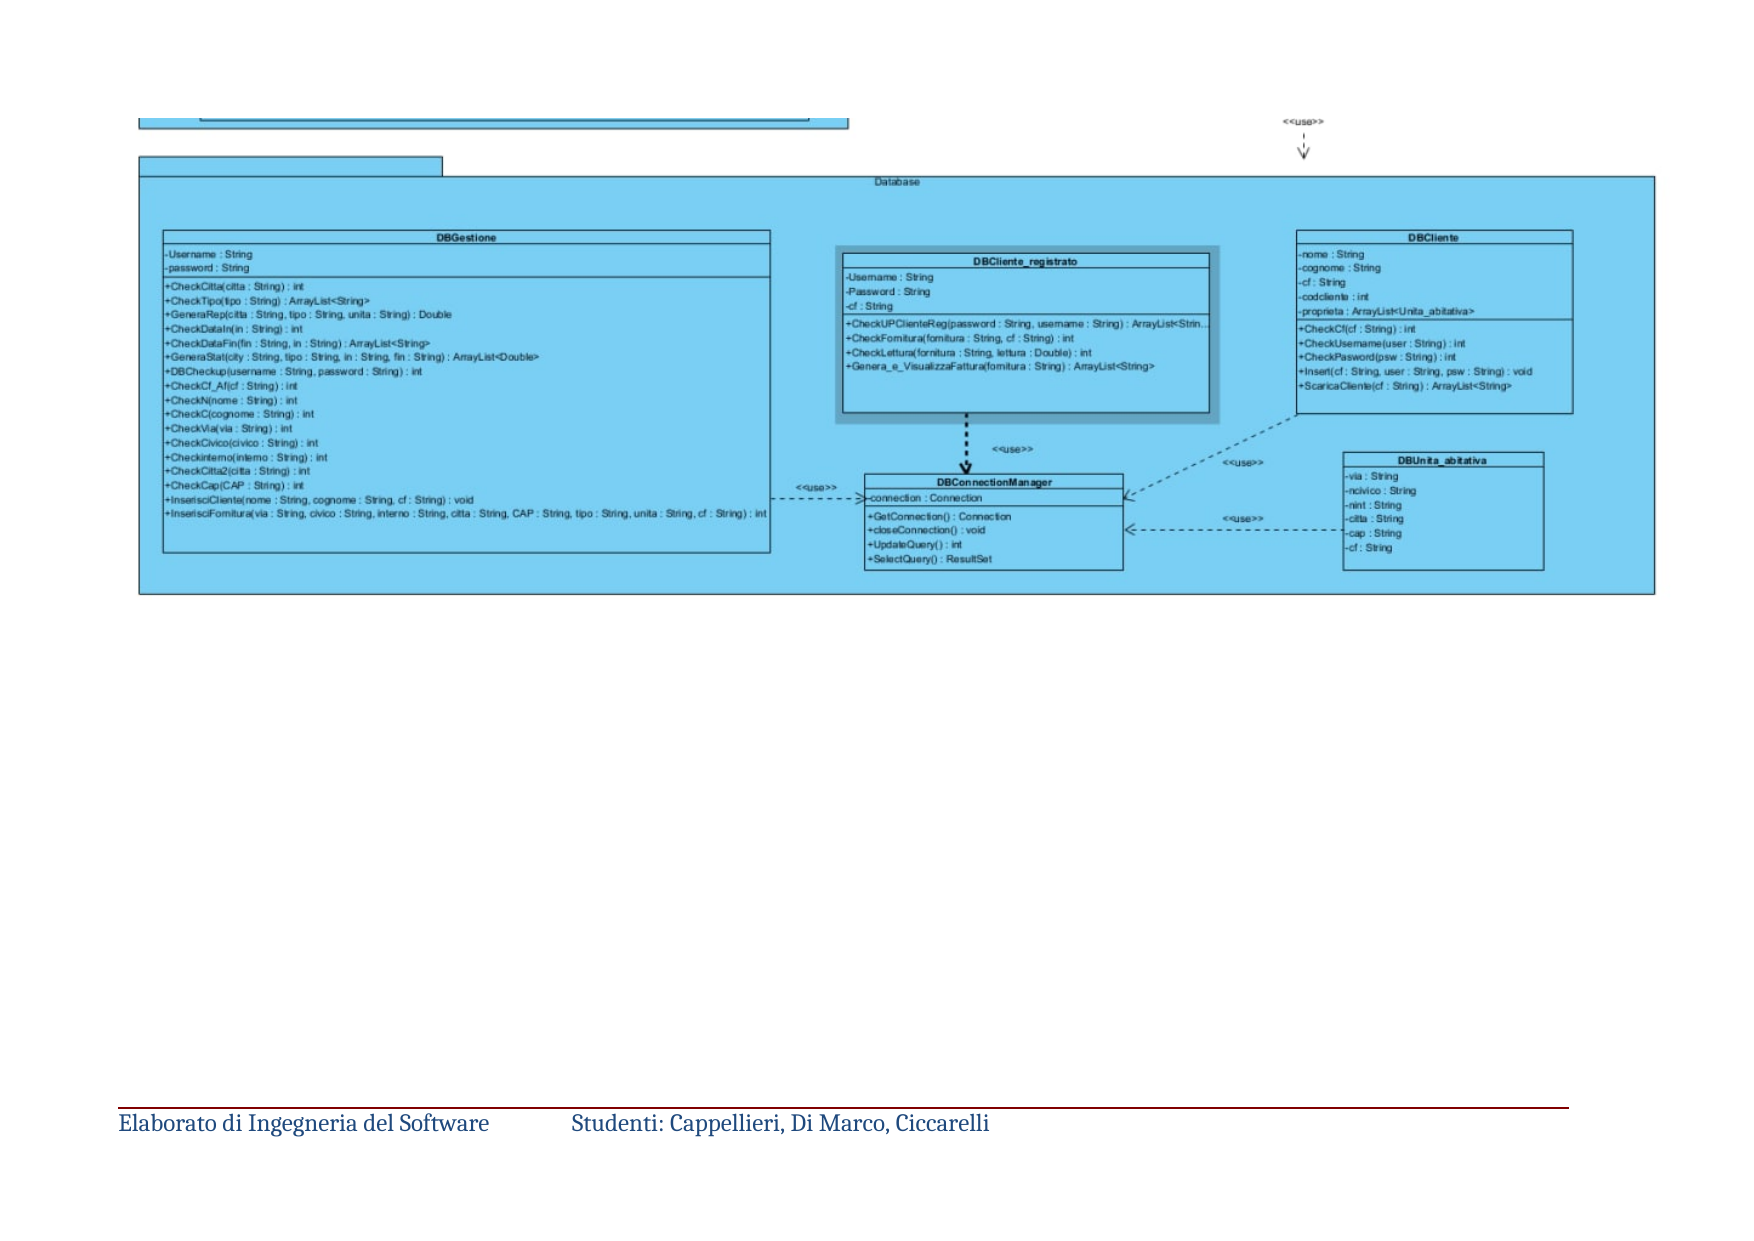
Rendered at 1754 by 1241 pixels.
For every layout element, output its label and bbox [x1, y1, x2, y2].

picture [118, 118, 1671, 600]
